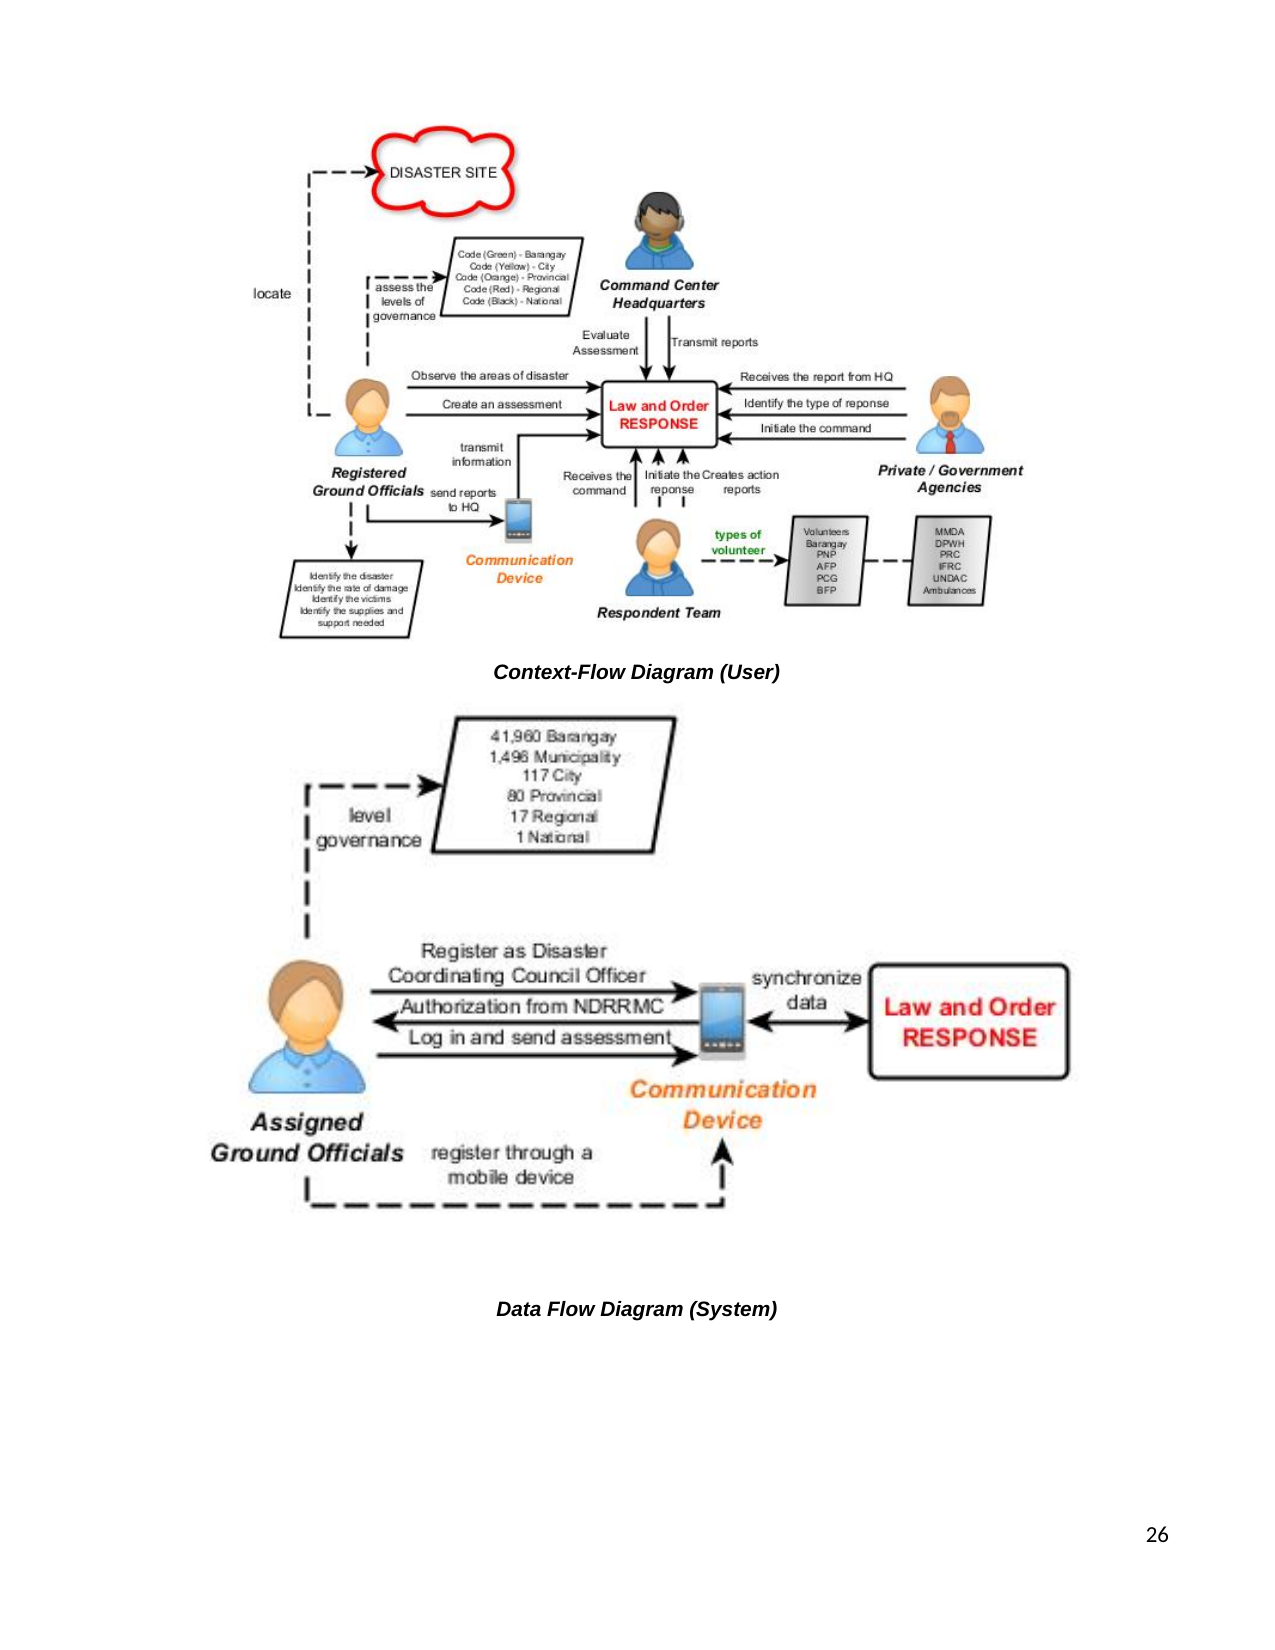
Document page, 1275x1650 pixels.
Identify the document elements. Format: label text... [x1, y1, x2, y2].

picture [175, 687, 1100, 1238]
text Data Flow Diagram (System) [106, 1297, 1169, 1321]
picture [232, 106, 1043, 656]
text Context-Flow Diagram (User) [106, 660, 1169, 684]
